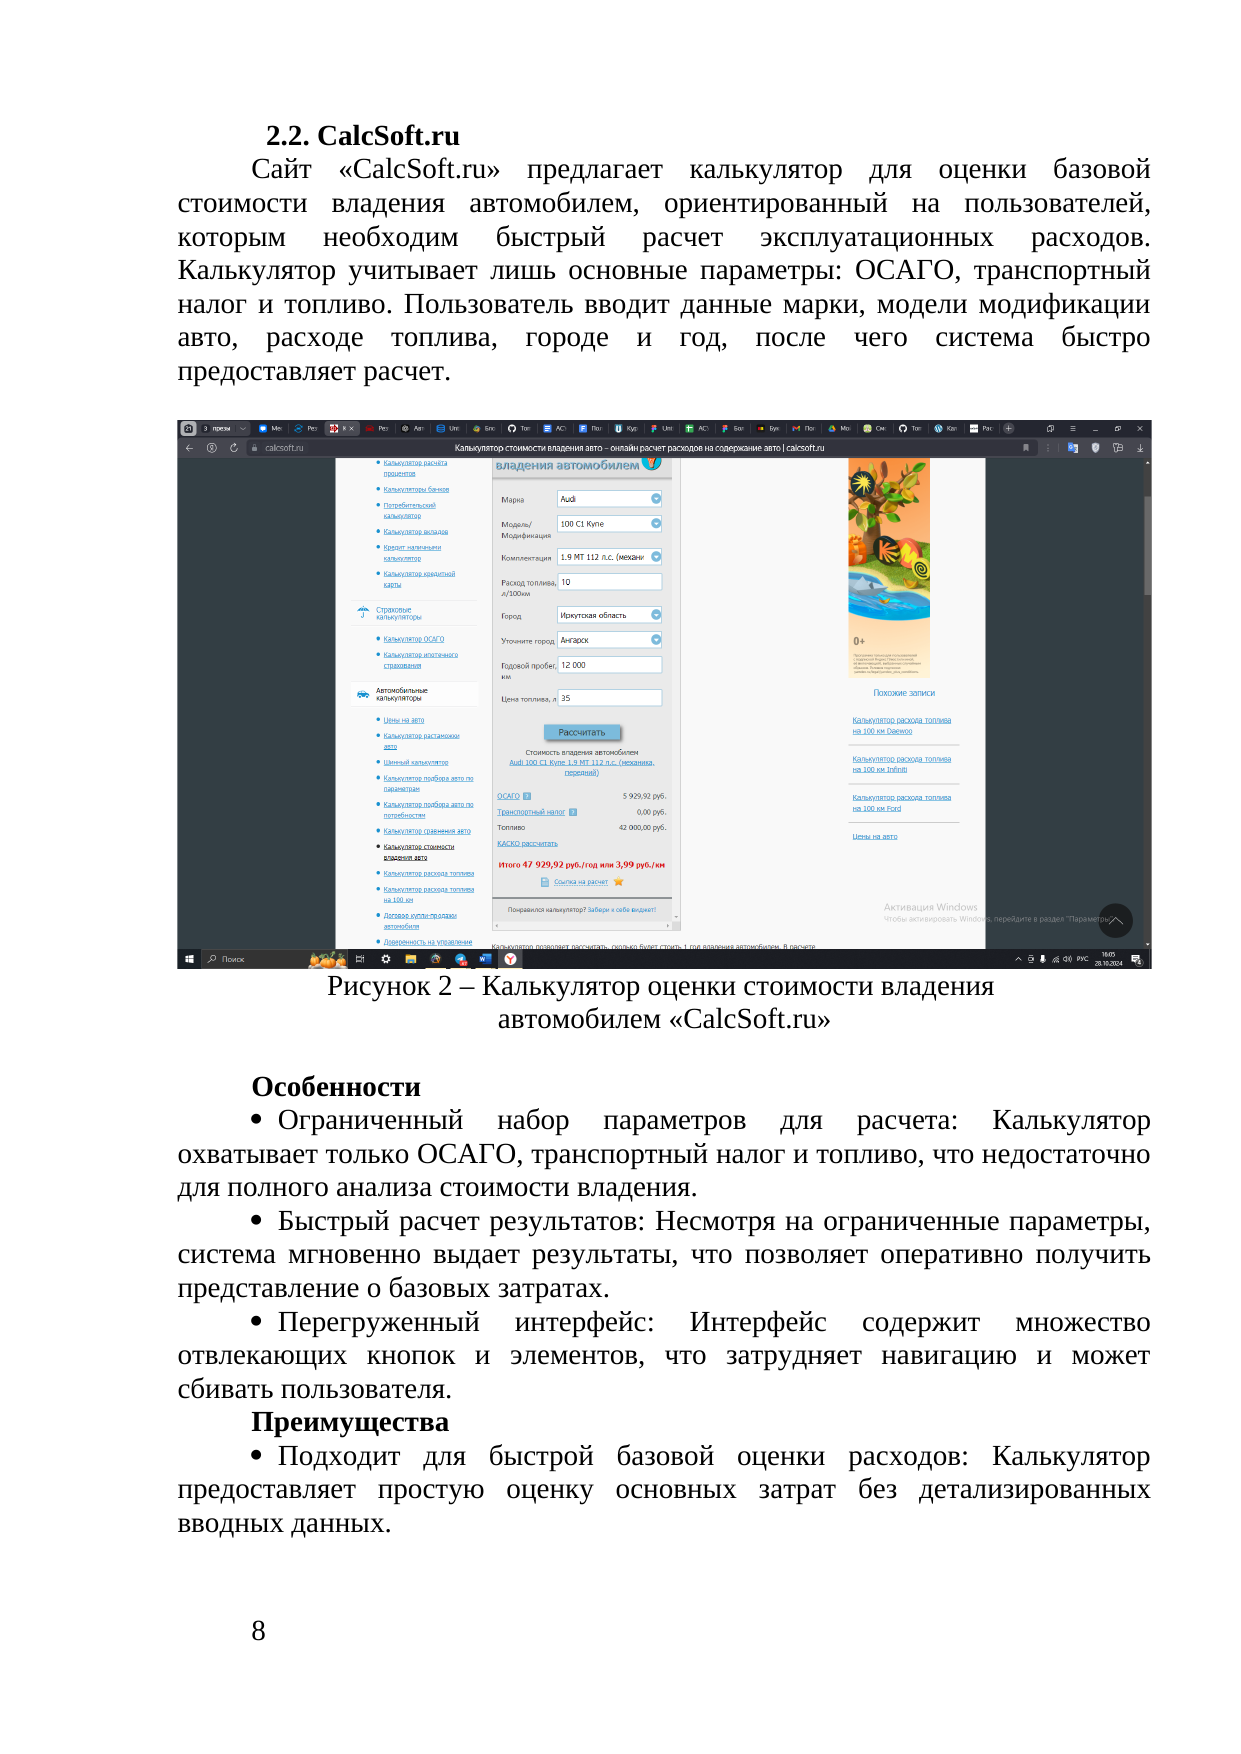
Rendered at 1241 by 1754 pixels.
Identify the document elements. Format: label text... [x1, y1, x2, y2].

text Сайт «CalcSoft.ru» предлагает калькулятор для оценки базовой стоимости владения автомобилем, ориентированный на пользователей, которым необходим быстрый расчет эксплуатационных расходов. Калькулятор учитывает лишь основные параметры: ОСАГО, транспортный налог и топливо. Пользователь вводит данные марки, модели модификации авто, расходе топлива, городе и год, после чего система быстро предоставляет расчет. [177, 152, 1152, 386]
text Особенности [177, 1069, 1152, 1102]
text Перегруженный интерфейс: Интерфейс содержит множество отвлекающих кнопок и элементов, что затрудняет навигацию и может сбивать пользователя. [177, 1304, 1152, 1404]
text Быстрый расчет результатов: Несмотря на ограниченные параметры, система мгновенно выдает результаты, что позволяет оперативно получить представление о базовых затратах. [177, 1203, 1152, 1304]
picture [177, 420, 1152, 969]
subtitle CalcSoft.ru [177, 118, 1152, 152]
title Рисунок 2 – Калькулятор оценки стоимости владения автомобилем «CalcSoft.ru» [177, 969, 1152, 1035]
text Ограниченный набор параметров для расчета: Калькулятор охватывает только ОСАГО, транспортный налог и топливо, что недостаточно для полного анализа стоимости владения. [177, 1102, 1152, 1203]
text Преимущества [177, 1404, 1152, 1438]
text Подходит для быстрой базовой оценки расходов: Калькулятор предоставляет простую оценку основных затрат без детализированных вводных данных. [177, 1438, 1152, 1539]
